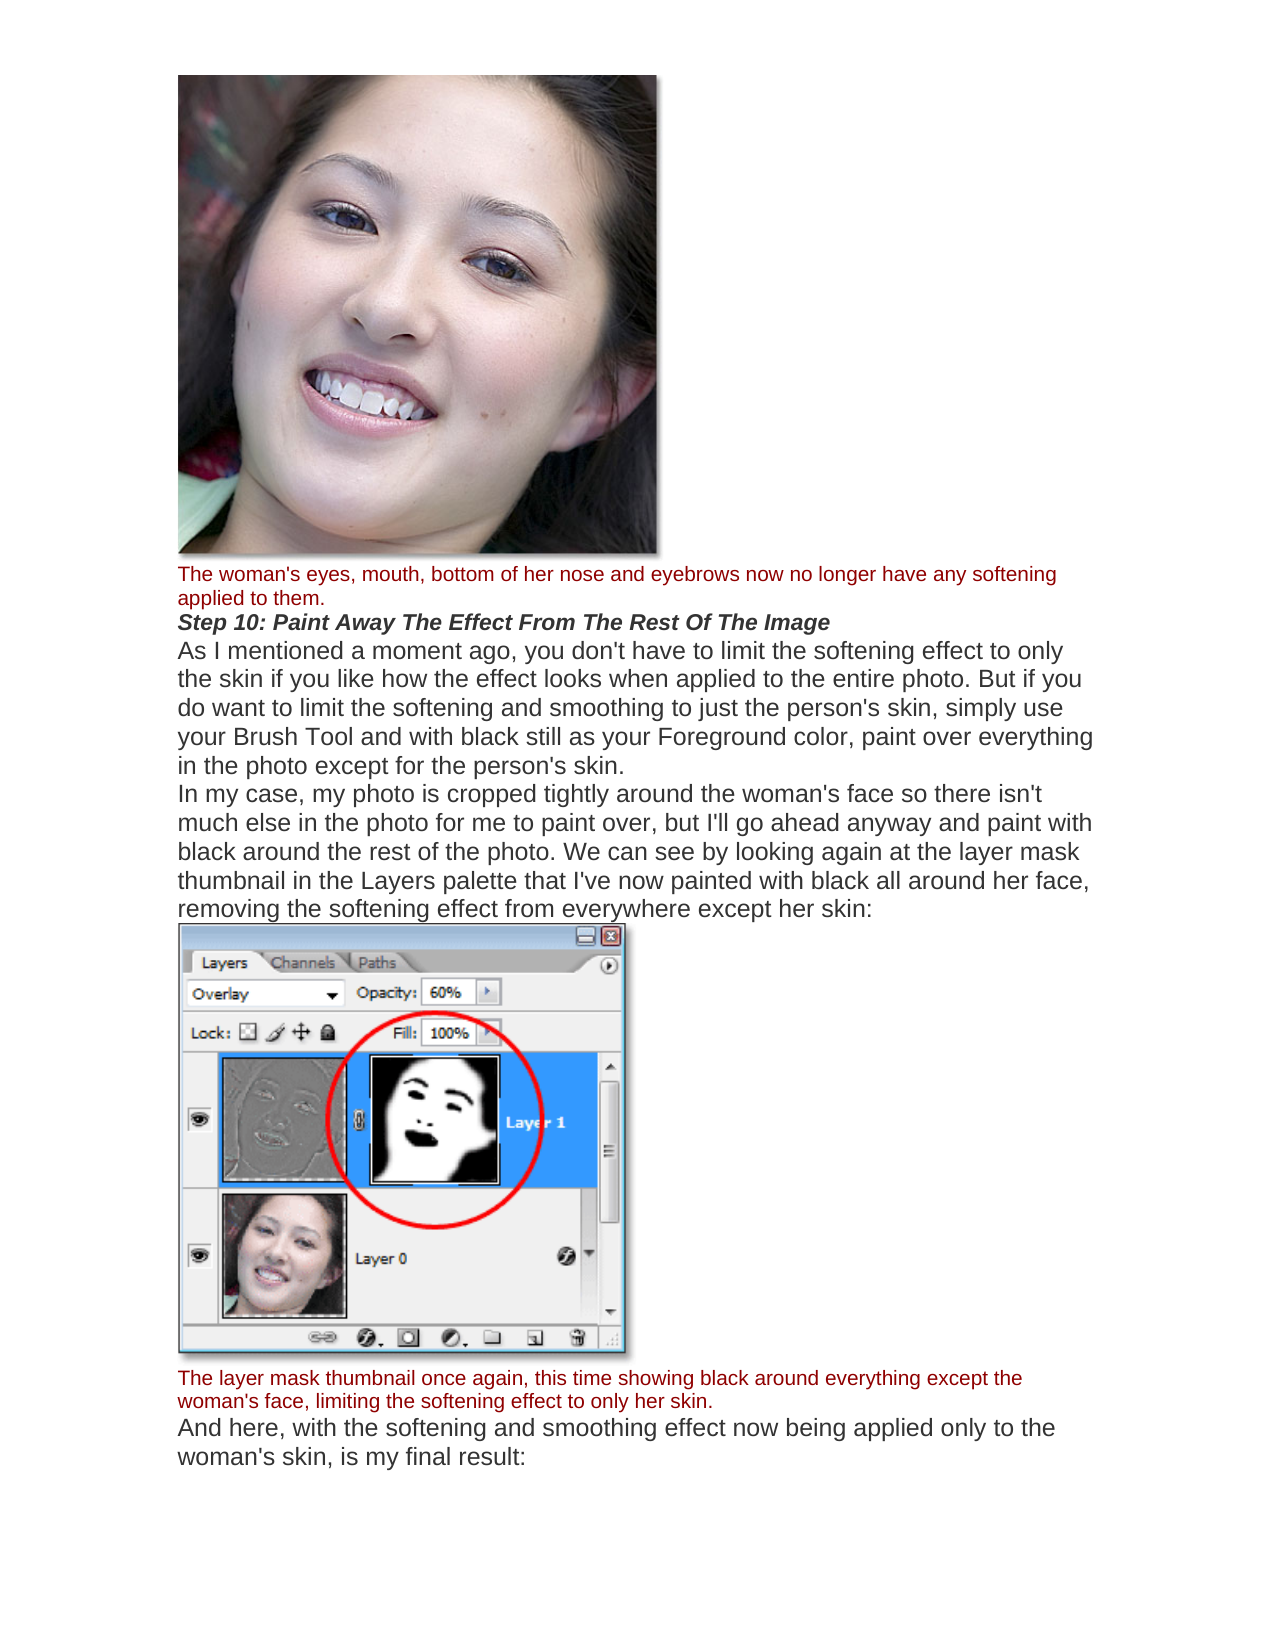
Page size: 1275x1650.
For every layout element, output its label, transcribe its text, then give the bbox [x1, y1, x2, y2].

text The layer mask thumbnail once again, this time showing black around everything except the woman's face, limiting the softening effect to only her skin. [177, 1365, 1098, 1413]
text The woman's eyes, mouth, bottom of her nose and eyebrows now no longer have any softening applied to them. [177, 561, 1098, 609]
text As I mentioned a moment ago, you don't have to limit the softening effect to only the skin if you like how the effect looks when applied to the entire photo. But if you do want to limit the softening and smoothing to just the person's skin, simply use your Brush Tool and with black still as your Foreground color, paint over everything in the photo except for the person's skin. [177, 636, 1098, 779]
picture [177, 923, 637, 1366]
subtitle Step 10: Paint Away The Effect From The Rest Of The Image [177, 609, 1098, 636]
text And here, with the softening and smoothing effect now being applied only to the woman's skin, is my final result: [177, 1413, 1098, 1471]
text In my case, my photo is cropped tightly around the woman's face so there isn't much else in the photo for me to paint over, but I'll go ahead anyway and paint with black around the rest of the photo. We can see by looking again at the layer mask thumbnail in the Layers palette that I've now painted with black all around her face, removing the softening effect from everywhere except her skin: [177, 779, 1098, 923]
picture [177, 75, 664, 562]
